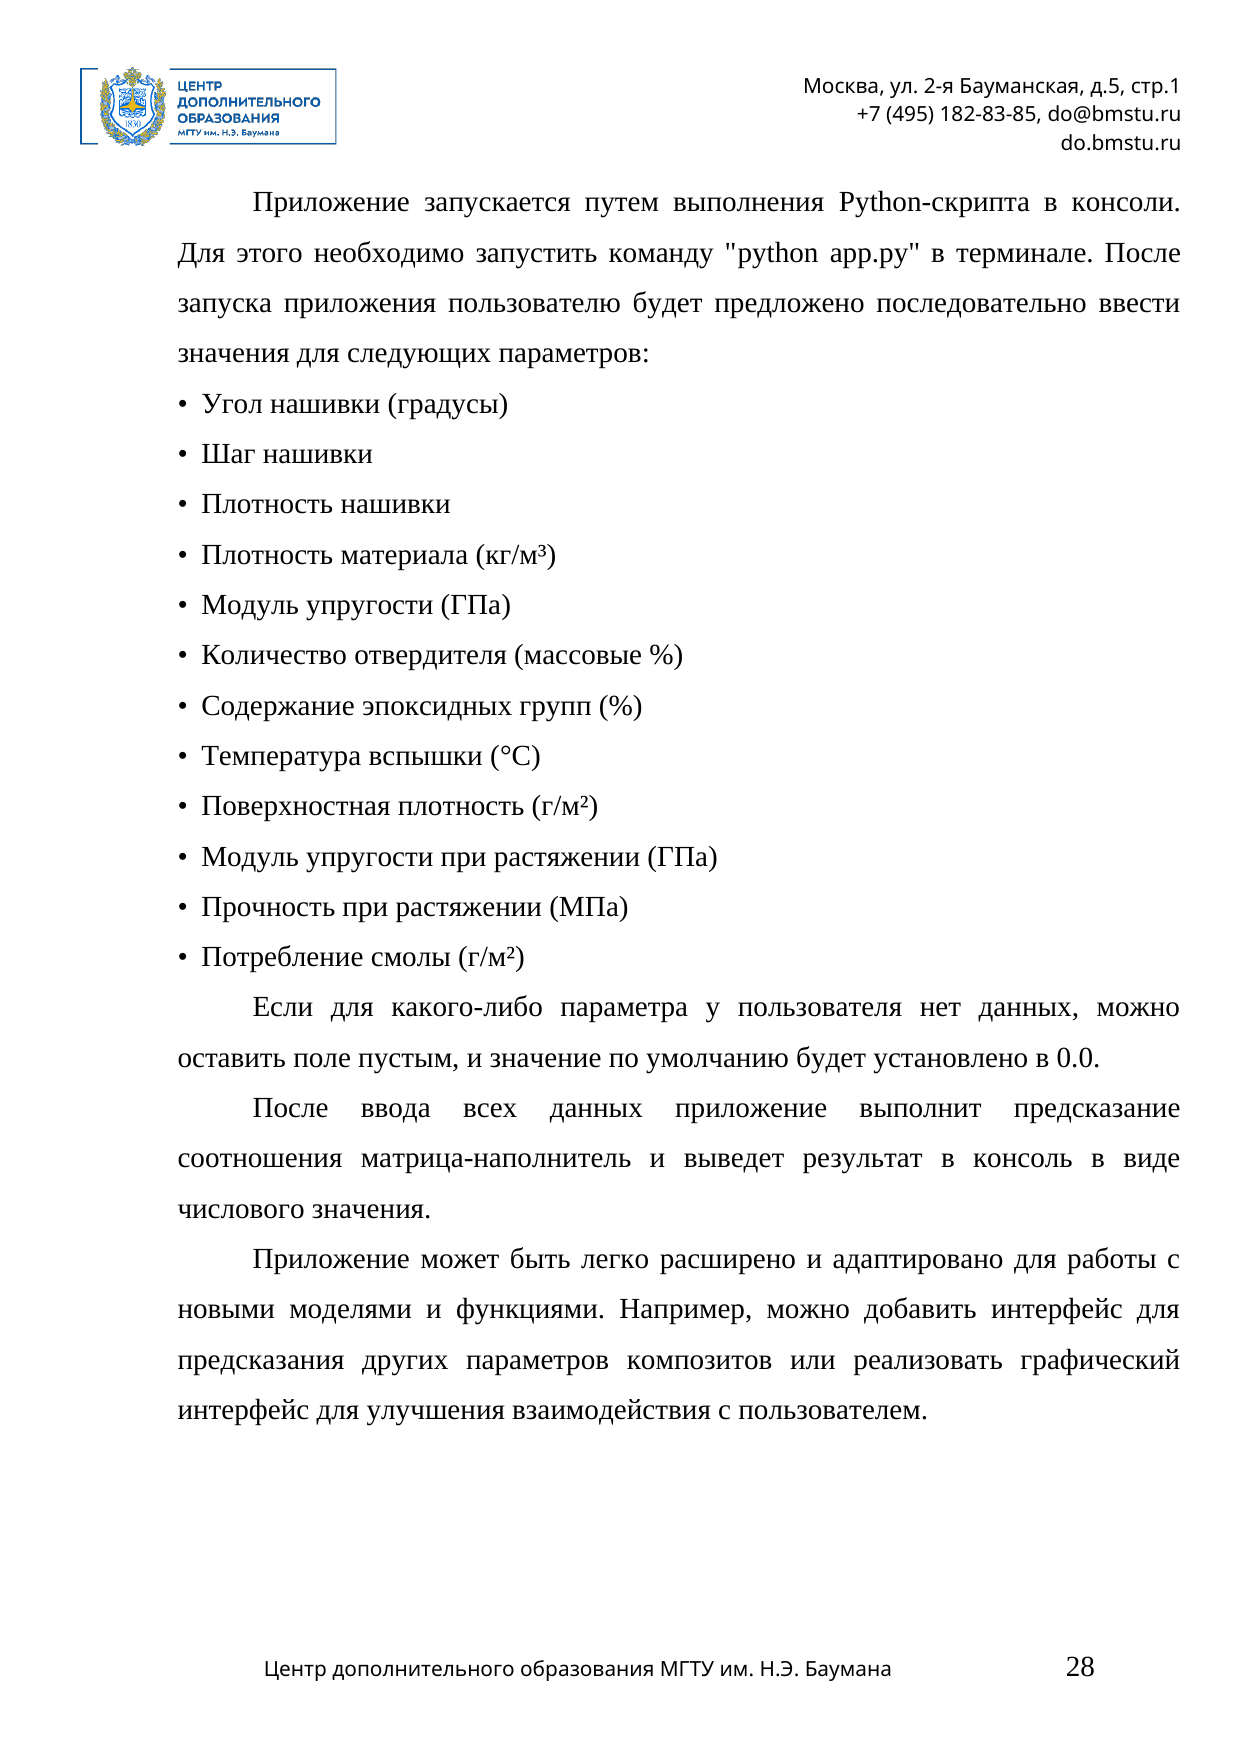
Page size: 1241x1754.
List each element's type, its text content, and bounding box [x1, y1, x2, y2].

list Плотность нашивки [177, 486, 1181, 520]
text После ввода всех данных приложение выполнит предсказание соотношения матрица-наполнитель и выведет результат в консоль в виде числового значения. [177, 1090, 1181, 1224]
list Угол нашивки (градусы) [177, 386, 1181, 419]
picture [80, 67, 337, 146]
list Температура вспышки (°C) [177, 738, 1181, 772]
list Потребление смолы (г/м²) [177, 939, 1181, 973]
list Прочность при растяжении (МПа) [177, 889, 1181, 922]
list Плотность материала (кг/м³) [177, 537, 1181, 570]
list Количество отвердителя (массовые %) [177, 637, 1181, 671]
list Содержание эпоксидных групп (%) [177, 688, 1181, 721]
text Приложение запускается путем выполнения Python-скрипта в консоли. Для этого необходимо запустить команду "python app.py" в терминале. После запуска приложения пользователю будет предложено последовательно ввести значения для следующих параметров: [177, 184, 1181, 369]
text Если для какого-либо параметра у пользователя нет данных, можно оставить поле пустым, и значение по умолчанию будет установлено в 0.0. [177, 989, 1181, 1073]
list Модуль упругости (ГПа) [177, 587, 1181, 621]
list Модуль упругости при растяжении (ГПа) [177, 839, 1181, 872]
text Приложение может быть легко расширено и адаптировано для работы с новыми моделями и функциями. Например, можно добавить интерфейс для предсказания других параметров композитов или реализовать графический интерфейс для улучшения взаимодействия с пользователем. [177, 1241, 1181, 1426]
list Шаг нашивки [177, 436, 1181, 470]
list Поверхностная плотность (г/м²) [177, 788, 1181, 822]
